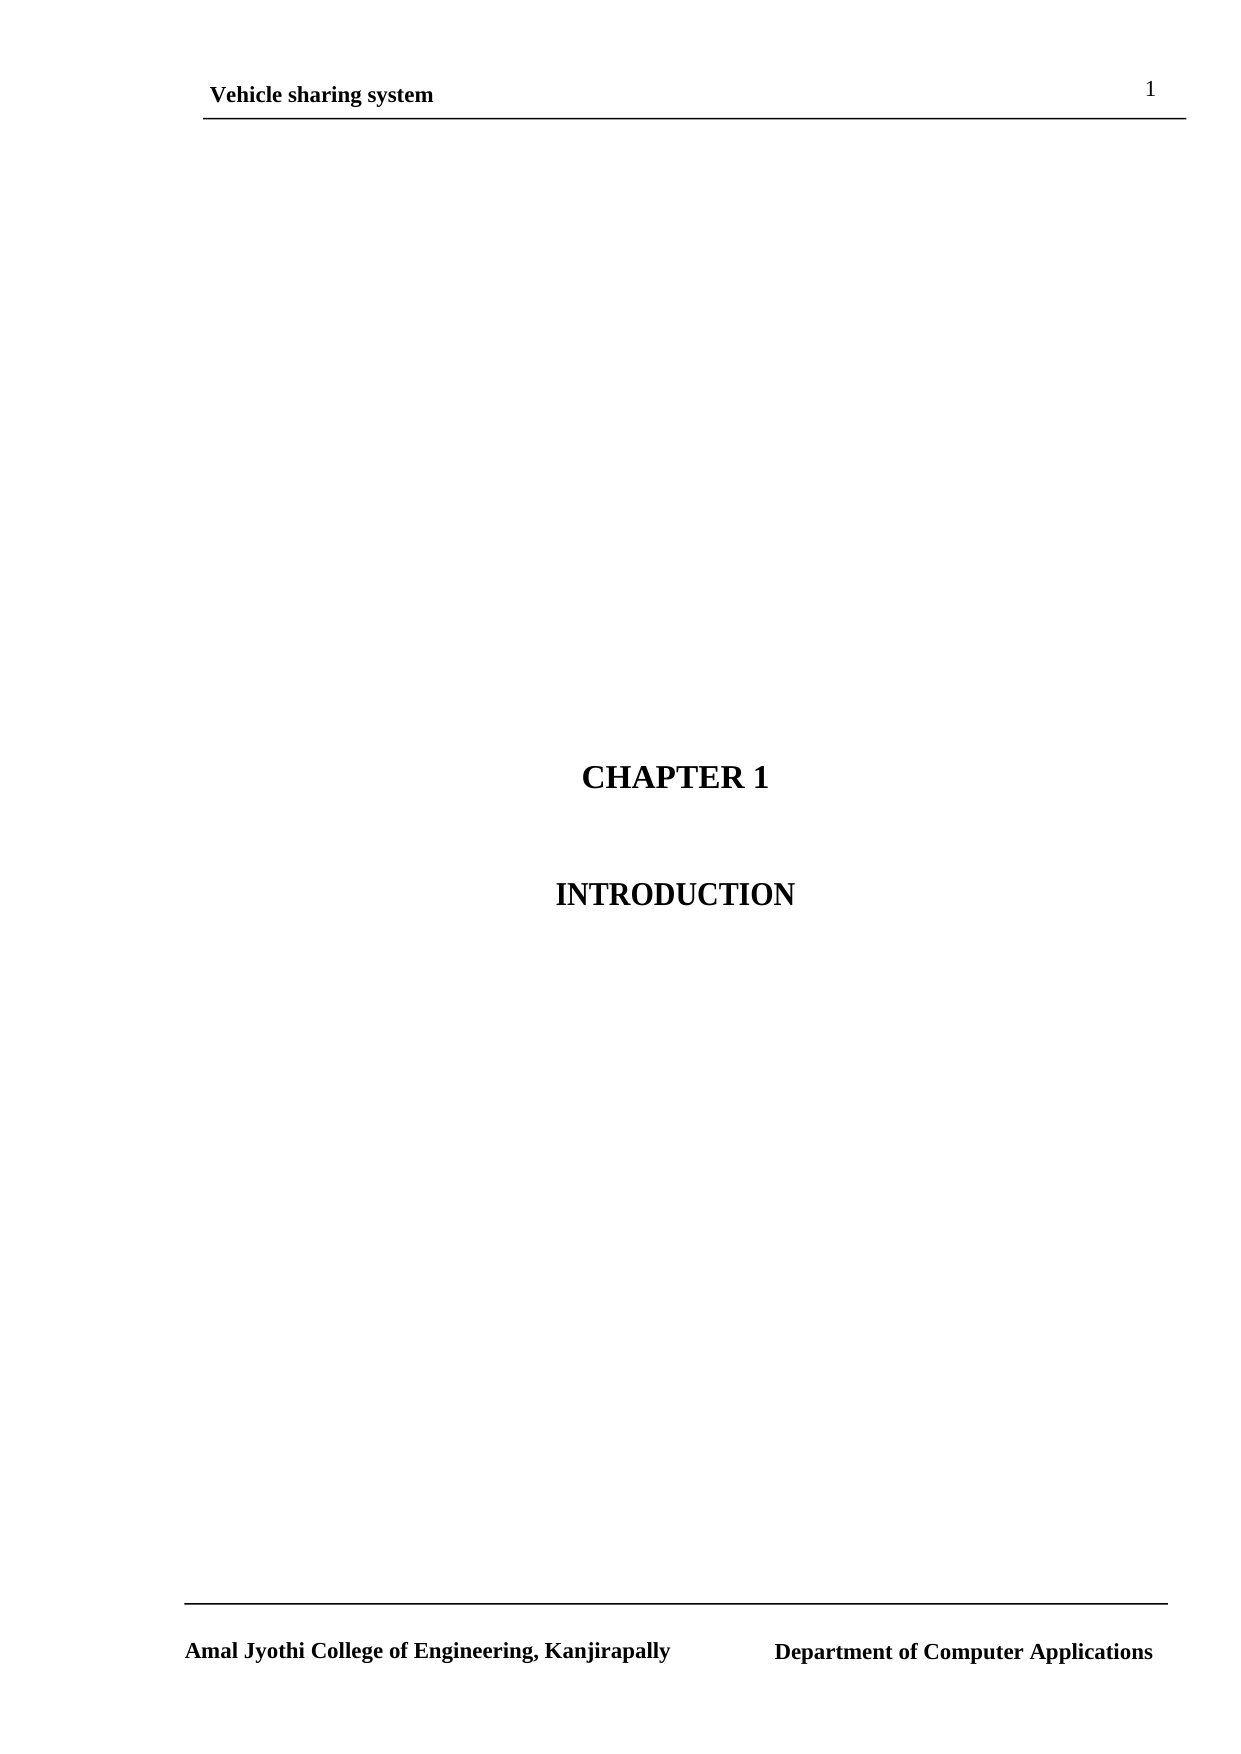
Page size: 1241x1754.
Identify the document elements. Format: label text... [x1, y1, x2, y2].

subtitle INTRODUCTION [222, 874, 1125, 913]
subtitle CHAPTER 1 [222, 758, 1125, 796]
